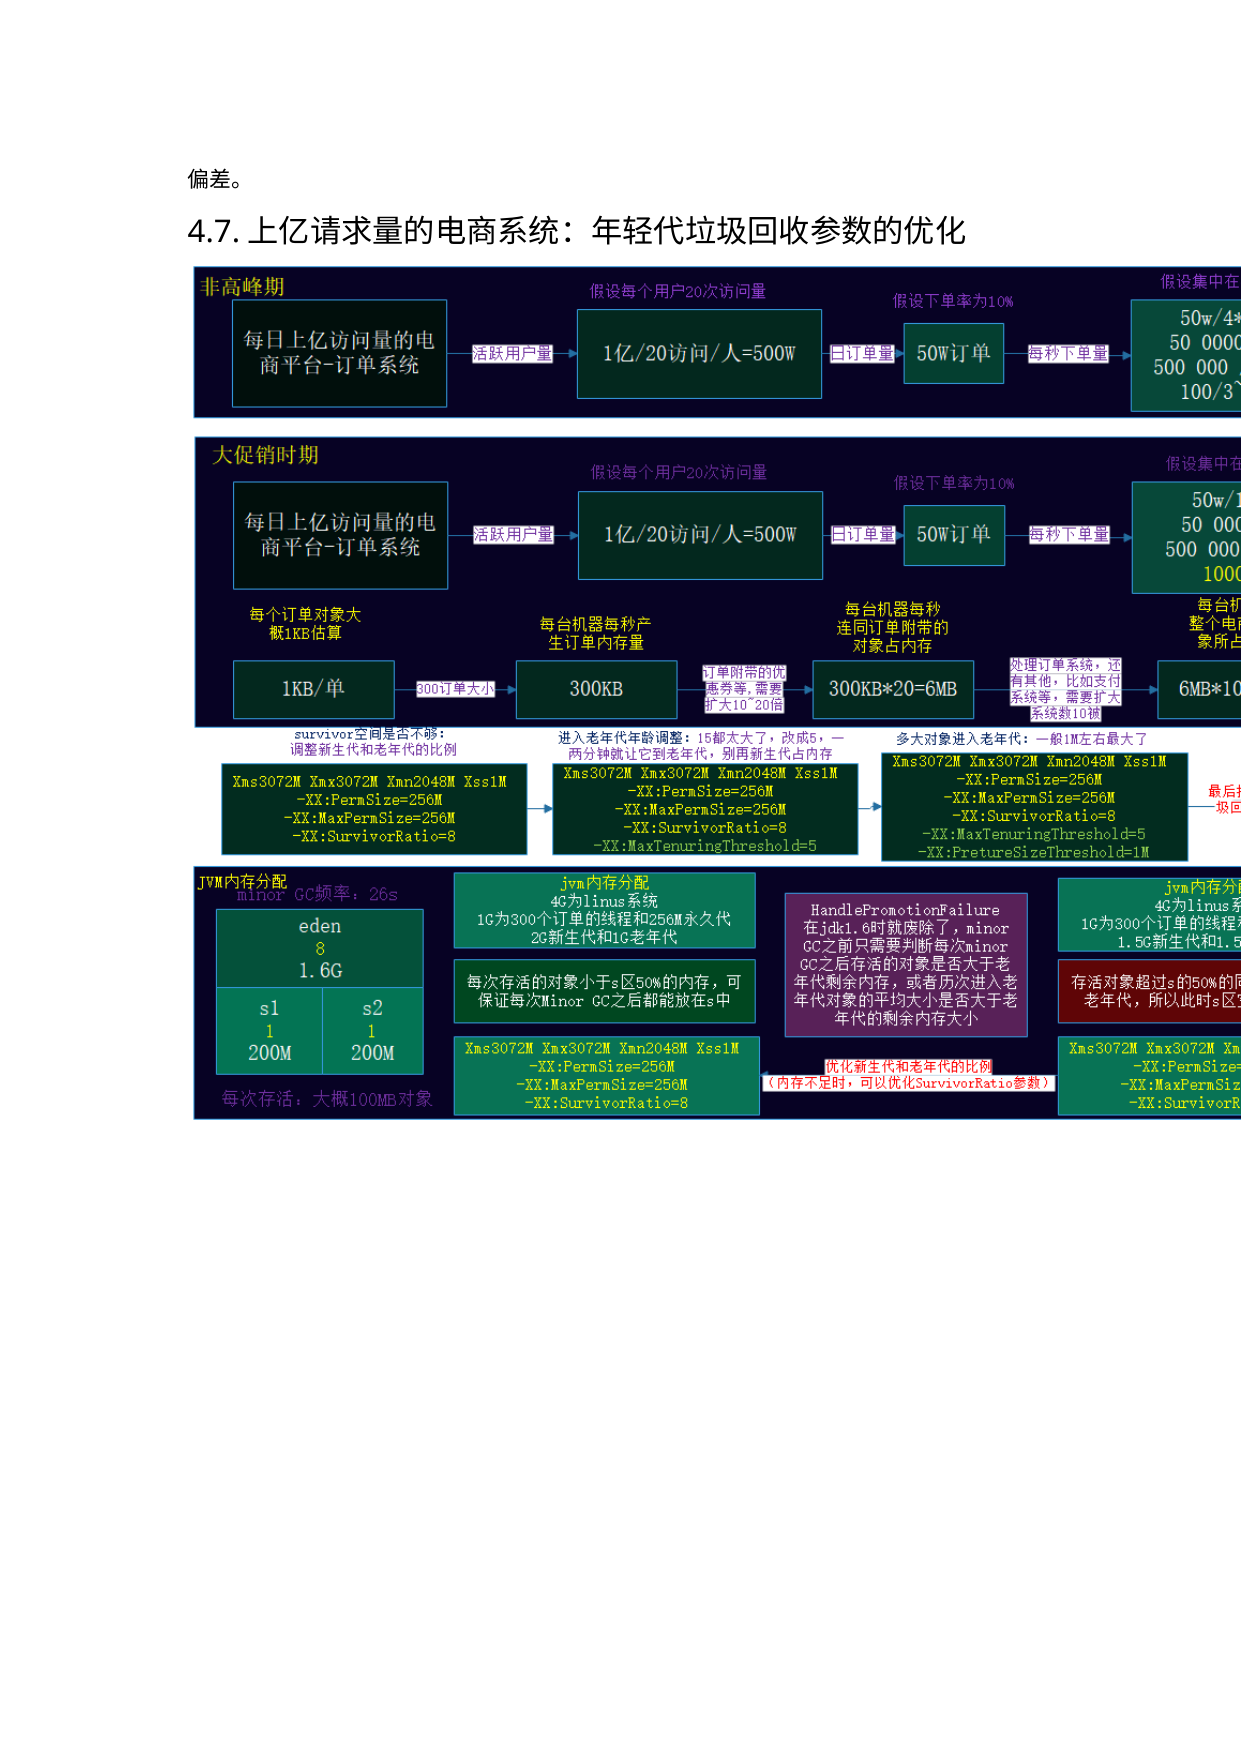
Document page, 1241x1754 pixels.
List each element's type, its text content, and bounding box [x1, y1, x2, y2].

picture [187, 263, 1241, 1122]
subtitle 上亿请求量的电商系统：年轻代垃圾回收参数的优化 [187, 197, 1053, 262]
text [187, 162, 1053, 194]
